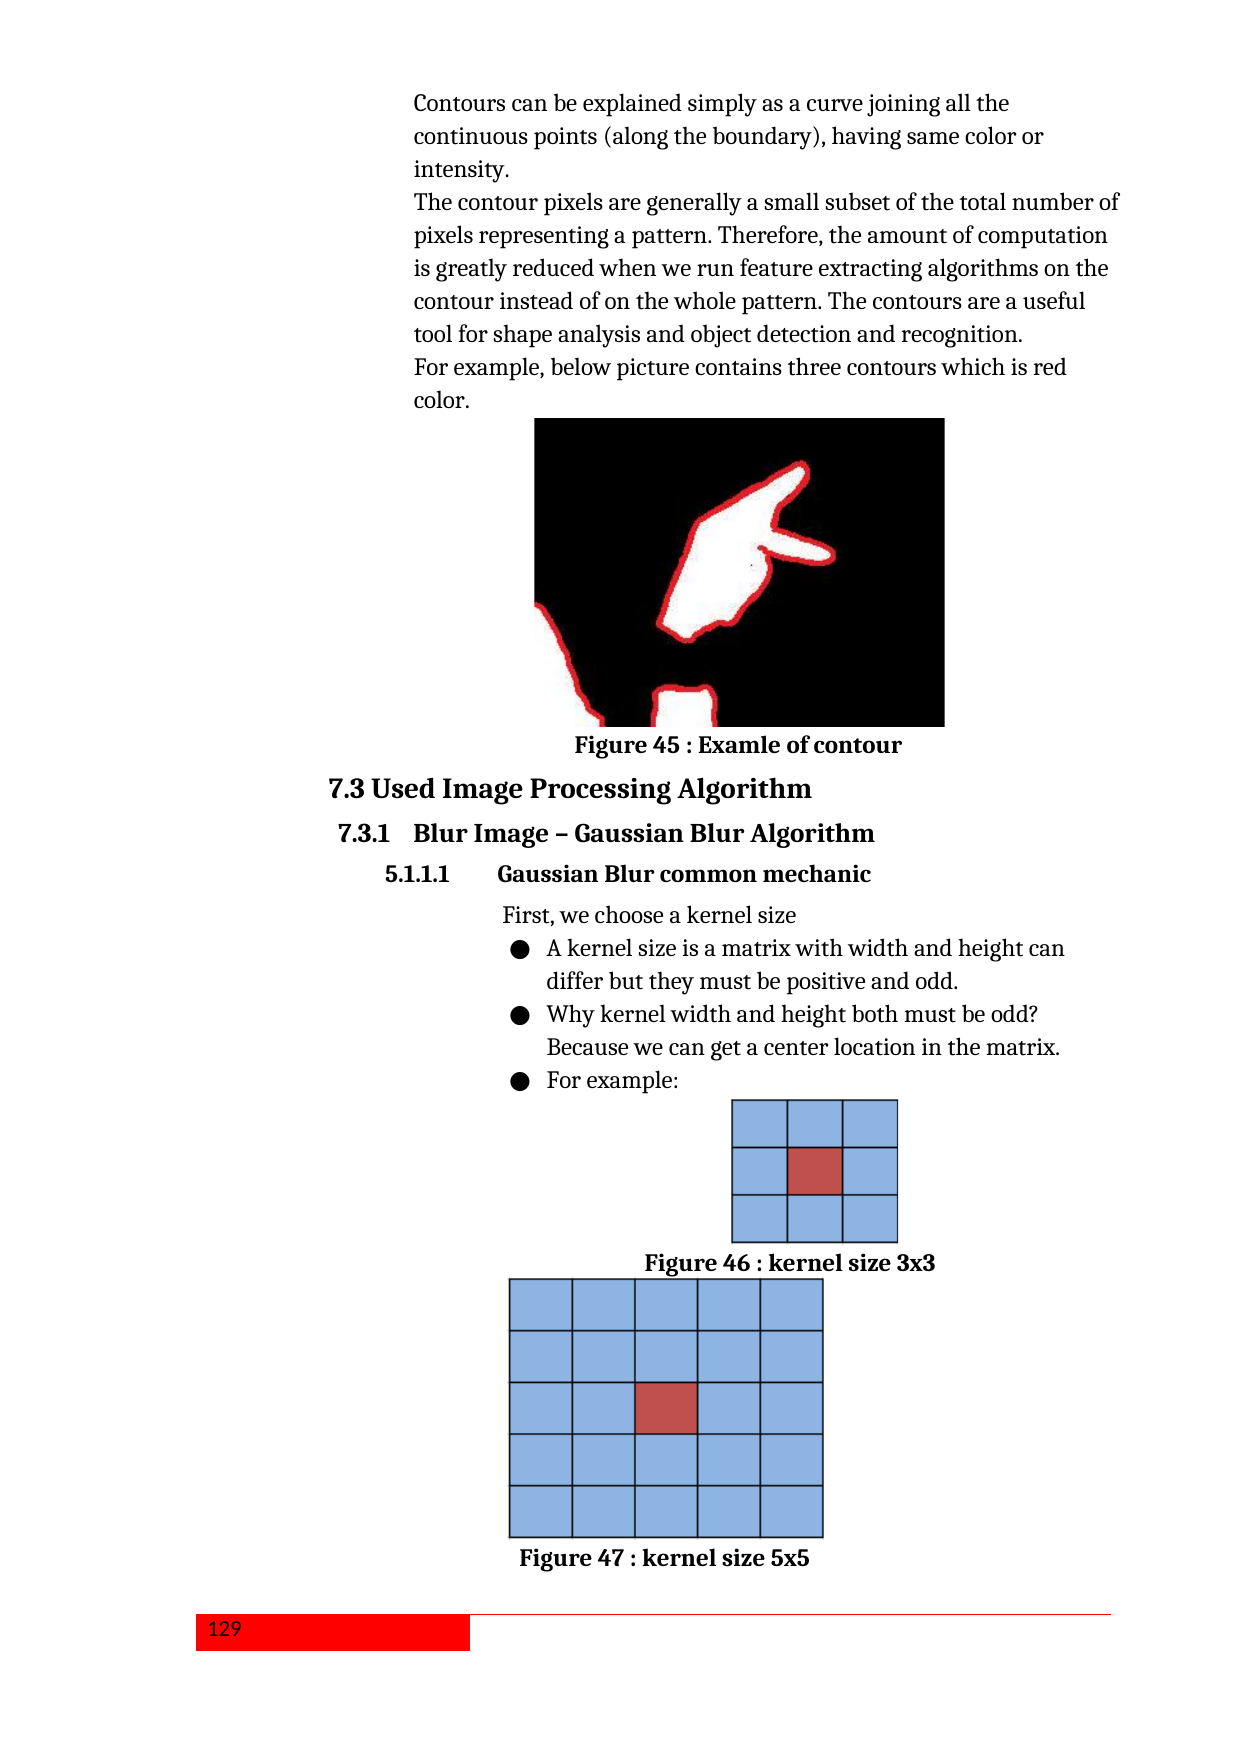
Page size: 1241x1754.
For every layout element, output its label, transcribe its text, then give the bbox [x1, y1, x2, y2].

text Contours can be explained simply as a curve joining all the continuous points (along the boundary), having same color or intensity. [413, 89, 1122, 183]
list Figure 47 : kernel size 5x5 [207, 1544, 1122, 1573]
text The contour pixels are generally a small subset of the total number of pixels representing a pattern. Therefore, the amount of computation is greatly reduced when we run feature extracting algorithms on the contour instead of on the whole pattern. The contours are a useful tool for shape analysis and object detection and recognition. [413, 188, 1122, 348]
text First, we choose a kernel size [502, 901, 1122, 930]
subtitle Blur Image – Gaussian Blur Algorithm [338, 818, 1122, 849]
list For example: [509, 1066, 1122, 1095]
subtitle Used Image Processing Algorithm [329, 772, 1122, 806]
list A kernel size is a matrix with width and height can differ but they must be positive and odd. [509, 934, 1122, 996]
picture [730, 1099, 899, 1245]
text For example, below picture contains three contours which is red color. [413, 353, 1122, 414]
list Why kernel width and height both must be odd? Because we can get a center location in the matrix. [509, 1000, 1122, 1062]
picture [506, 1277, 824, 1540]
subtitle Gaussian Blur common mechanic [385, 860, 1122, 888]
picture [534, 418, 945, 727]
list Figure 46 : kernel size 3x3 [458, 1249, 1122, 1277]
list Figure 45 : Examle of contour [354, 731, 1122, 759]
